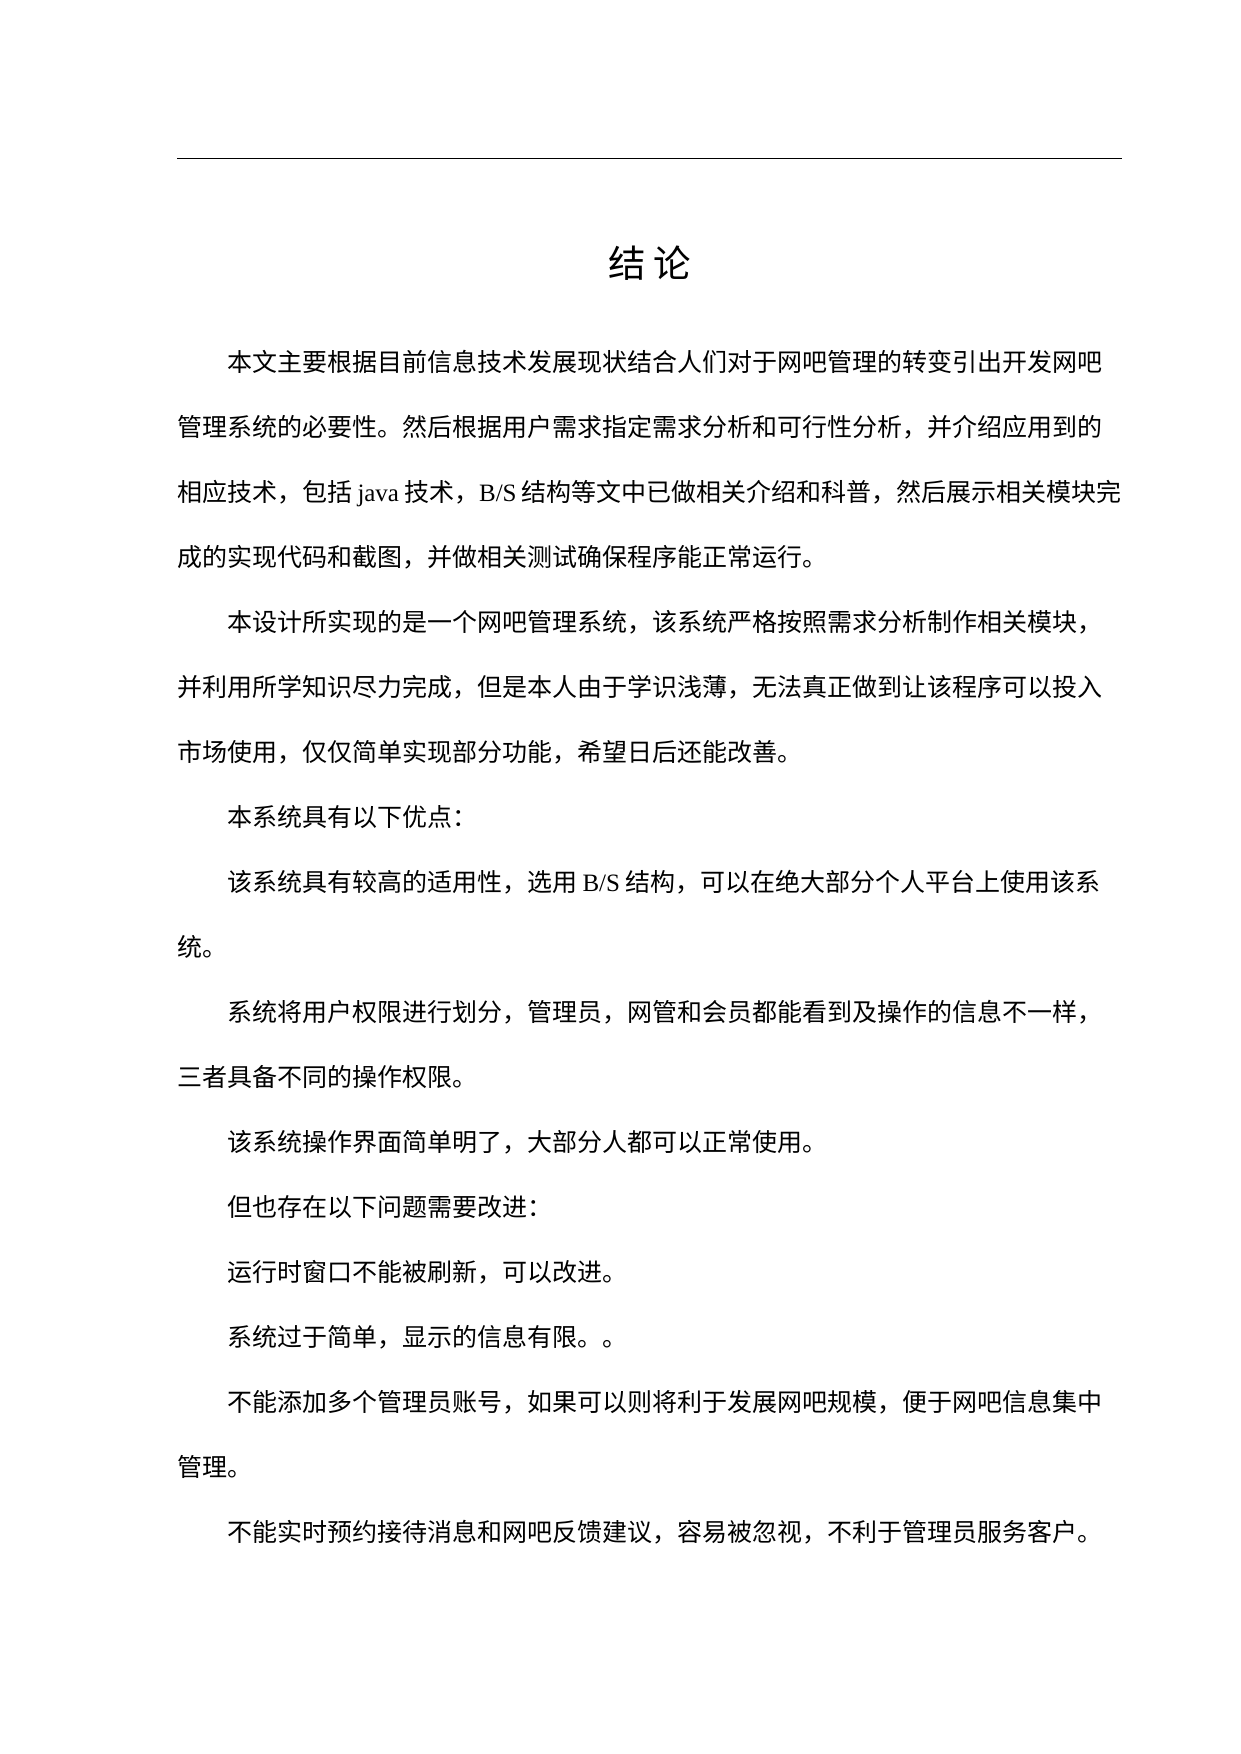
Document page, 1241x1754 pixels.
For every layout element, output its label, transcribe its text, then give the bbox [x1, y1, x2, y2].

text 本系统具有以下优点： [177, 783, 1122, 848]
text 不能添加多个管理员账号，如果可以则将利于发展网吧规模，便于网吧信息集中管理。 [177, 1368, 1122, 1498]
text 系统将用户权限进行划分，管理员，网管和会员都能看到及操作的信息不一样，三者具备不同的操作权限。 [177, 978, 1122, 1108]
text 系统过于简单，显示的信息有限。。 [177, 1303, 1122, 1368]
text 运行时窗口不能被刷新，可以改进。 [177, 1238, 1122, 1303]
text 不能实时预约接待消息和网吧反馈建议，容易被忽视，不利于管理员服务客户。 [177, 1498, 1122, 1563]
text 该系统具有较高的适用性，选用B/S结构，可以在绝大部分个人平台上使用该系统。 [177, 848, 1122, 978]
text 但也存在以下问题需要改进： [177, 1173, 1122, 1238]
subtitle 结 论 [177, 228, 1122, 293]
text 本设计所实现的是一个网吧管理系统，该系统严格按照需求分析制作相关模块，并利用所学知识尽力完成，但是本人由于学识浅薄，无法真正做到让该程序可以投入市场使用，仅仅简单实现部分功能，希望日后还能改善。 [177, 588, 1122, 783]
text 本文主要根据目前信息技术发展现状结合人们对于网吧管理的转变引出开发网吧管理系统的必要性。然后根据用户需求指定需求分析和可行性分析，并介绍应用到的相应技术，包括java技术，B/S结构等文中已做相关介绍和科普，然后展示相关模块完成的实现代码和截图，并做相关测试确保程序能正常运行。 [177, 328, 1122, 588]
text 该系统操作界面简单明了，大部分人都可以正常使用。 [177, 1108, 1122, 1173]
